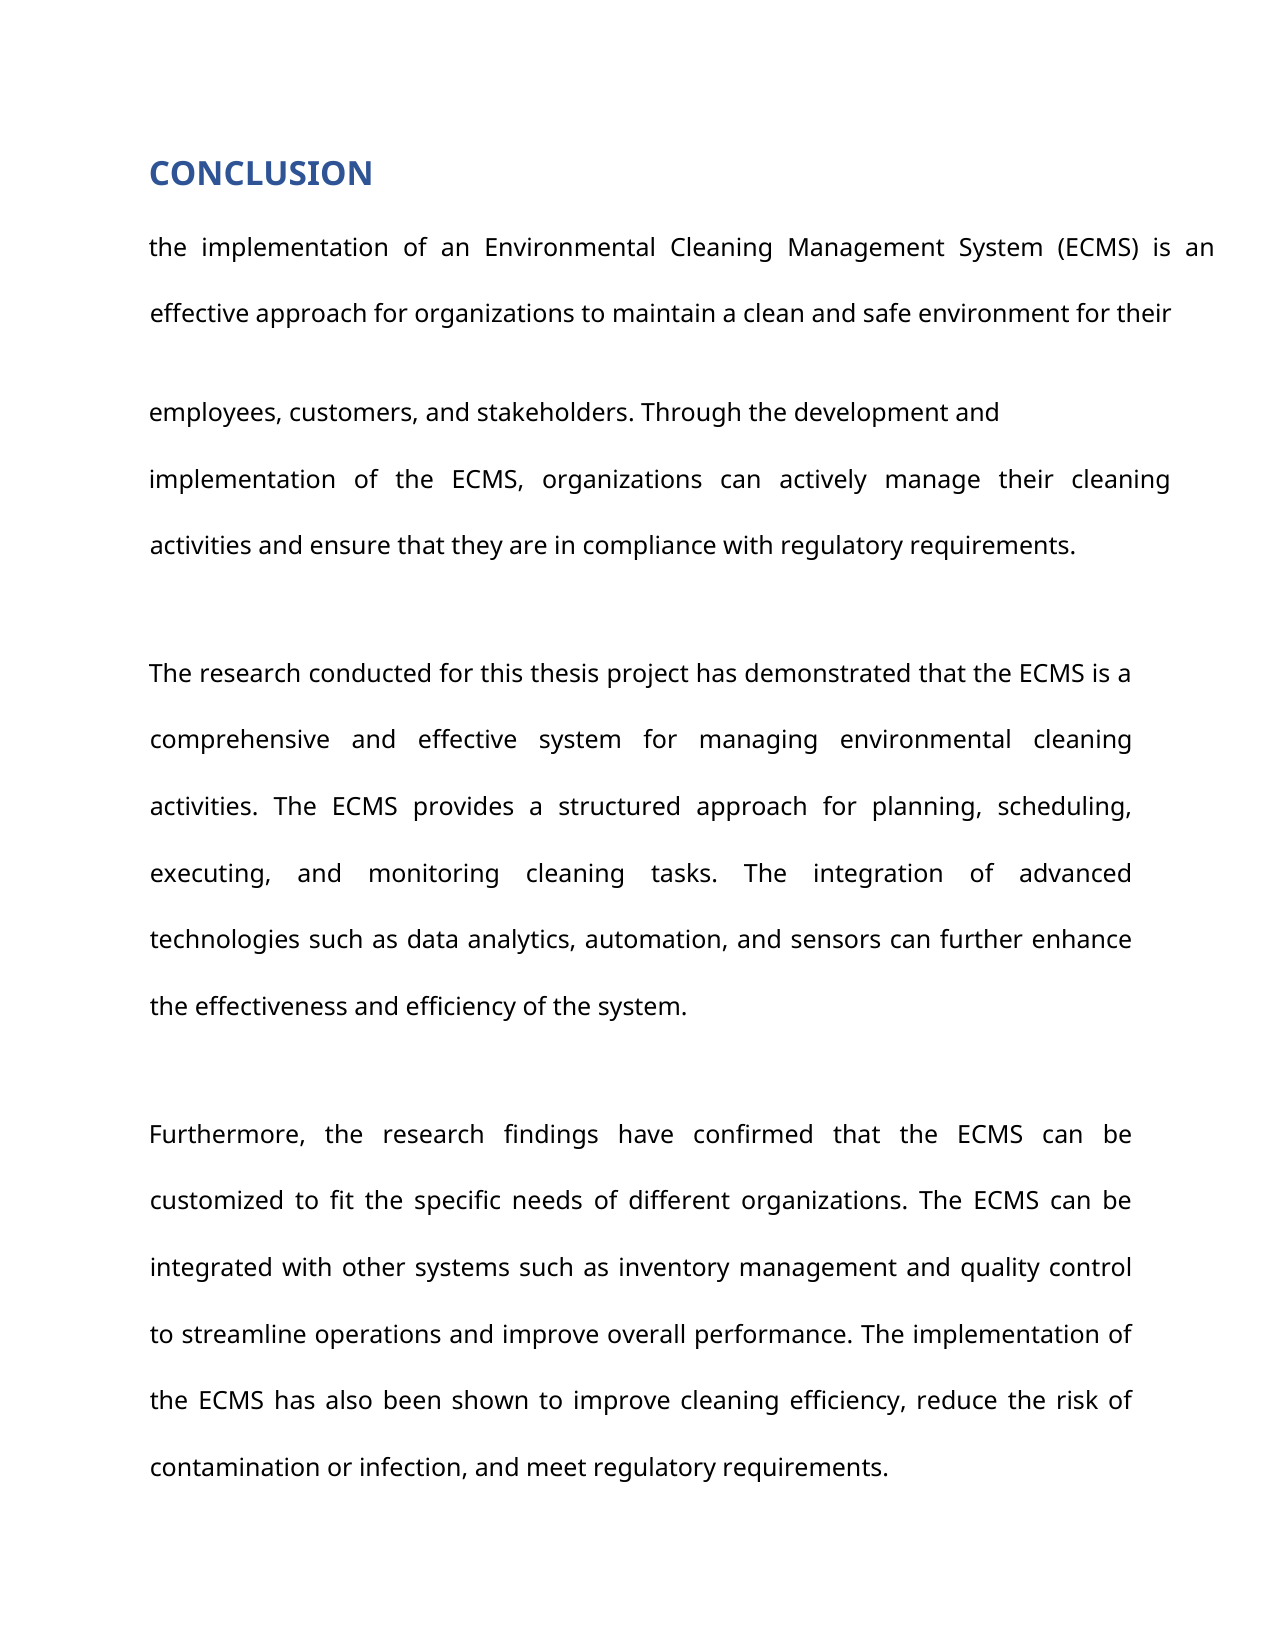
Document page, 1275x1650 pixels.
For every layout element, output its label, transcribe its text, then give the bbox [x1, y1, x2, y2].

text The research conducted for this thesis project has demonstrated that the ECMS is a comprehensive and effective system for managing environmental cleaning activities. The ECMS provides a structured approach for planning, scheduling, executing, and monitoring cleaning tasks. The integration of advanced technologies such as data analytics, automation, and sensors can further enhance the effectiveness and efficiency of the system. [148, 655, 1133, 1023]
subtitle CONCLUSION [148, 150, 1217, 195]
text implementation of the ECMS, organizations can actively manage their cleaning activities and ensure that they are in compliance with regulatory requirements. [148, 461, 1172, 562]
text Furthermore, the research findings have confirmed that the ECMS can be customized to fit the specific needs of different organizations. The ECMS can be integrated with other systems such as inventory management and quality control to streamline operations and improve overall performance. The implementation of the ECMS has also been shown to improve cleaning efficiency, reduce the risk of contamination or infection, and meet regulatory requirements. [148, 1116, 1133, 1484]
text the implementation of an Environmental Cleaning Management System (ECMS) is an effective approach for organizations to maintain a clean and safe environment for their [148, 229, 1216, 330]
text employees, customers, and stakeholders. Through the development and [148, 394, 1216, 428]
